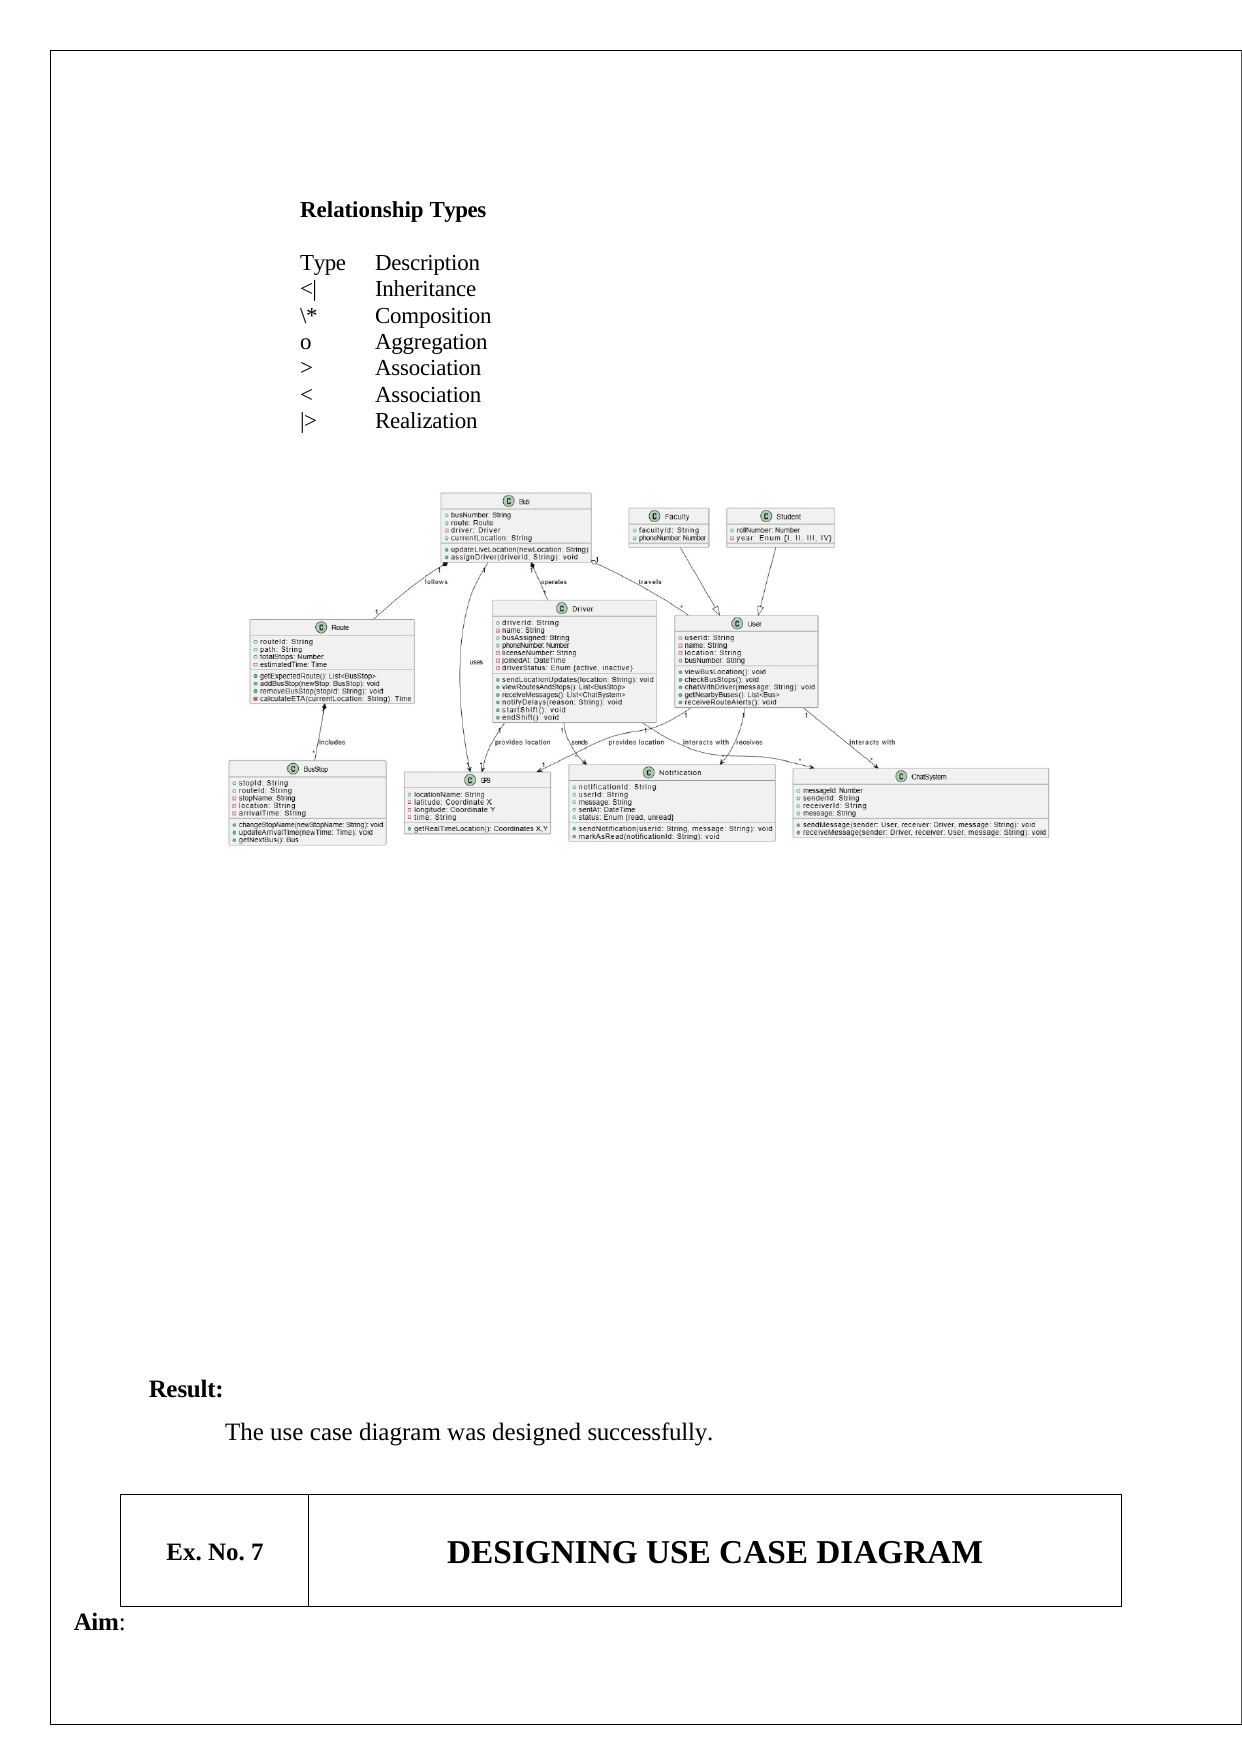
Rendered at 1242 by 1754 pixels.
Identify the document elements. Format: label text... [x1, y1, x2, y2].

text < Association [300, 381, 1241, 407]
text Relationship Types [300, 196, 1241, 223]
text o Aggregation [300, 328, 1241, 354]
text |> Realization [300, 407, 1241, 433]
text > Association [300, 354, 1241, 381]
table_header DESIGNING USE CASE DIAGRAM [309, 1495, 1121, 1606]
text <| Inheritance [300, 275, 1241, 302]
table_header Ex. No. 7 [121, 1495, 308, 1606]
subtitle Result: [148, 1374, 1241, 1403]
text Type Description [300, 249, 1241, 275]
text \* Composition [300, 302, 1241, 328]
text The use case diagram was designed successfully. [225, 1417, 1241, 1445]
text Aim: [74, 1501, 258, 1635]
picture [225, 489, 1052, 848]
